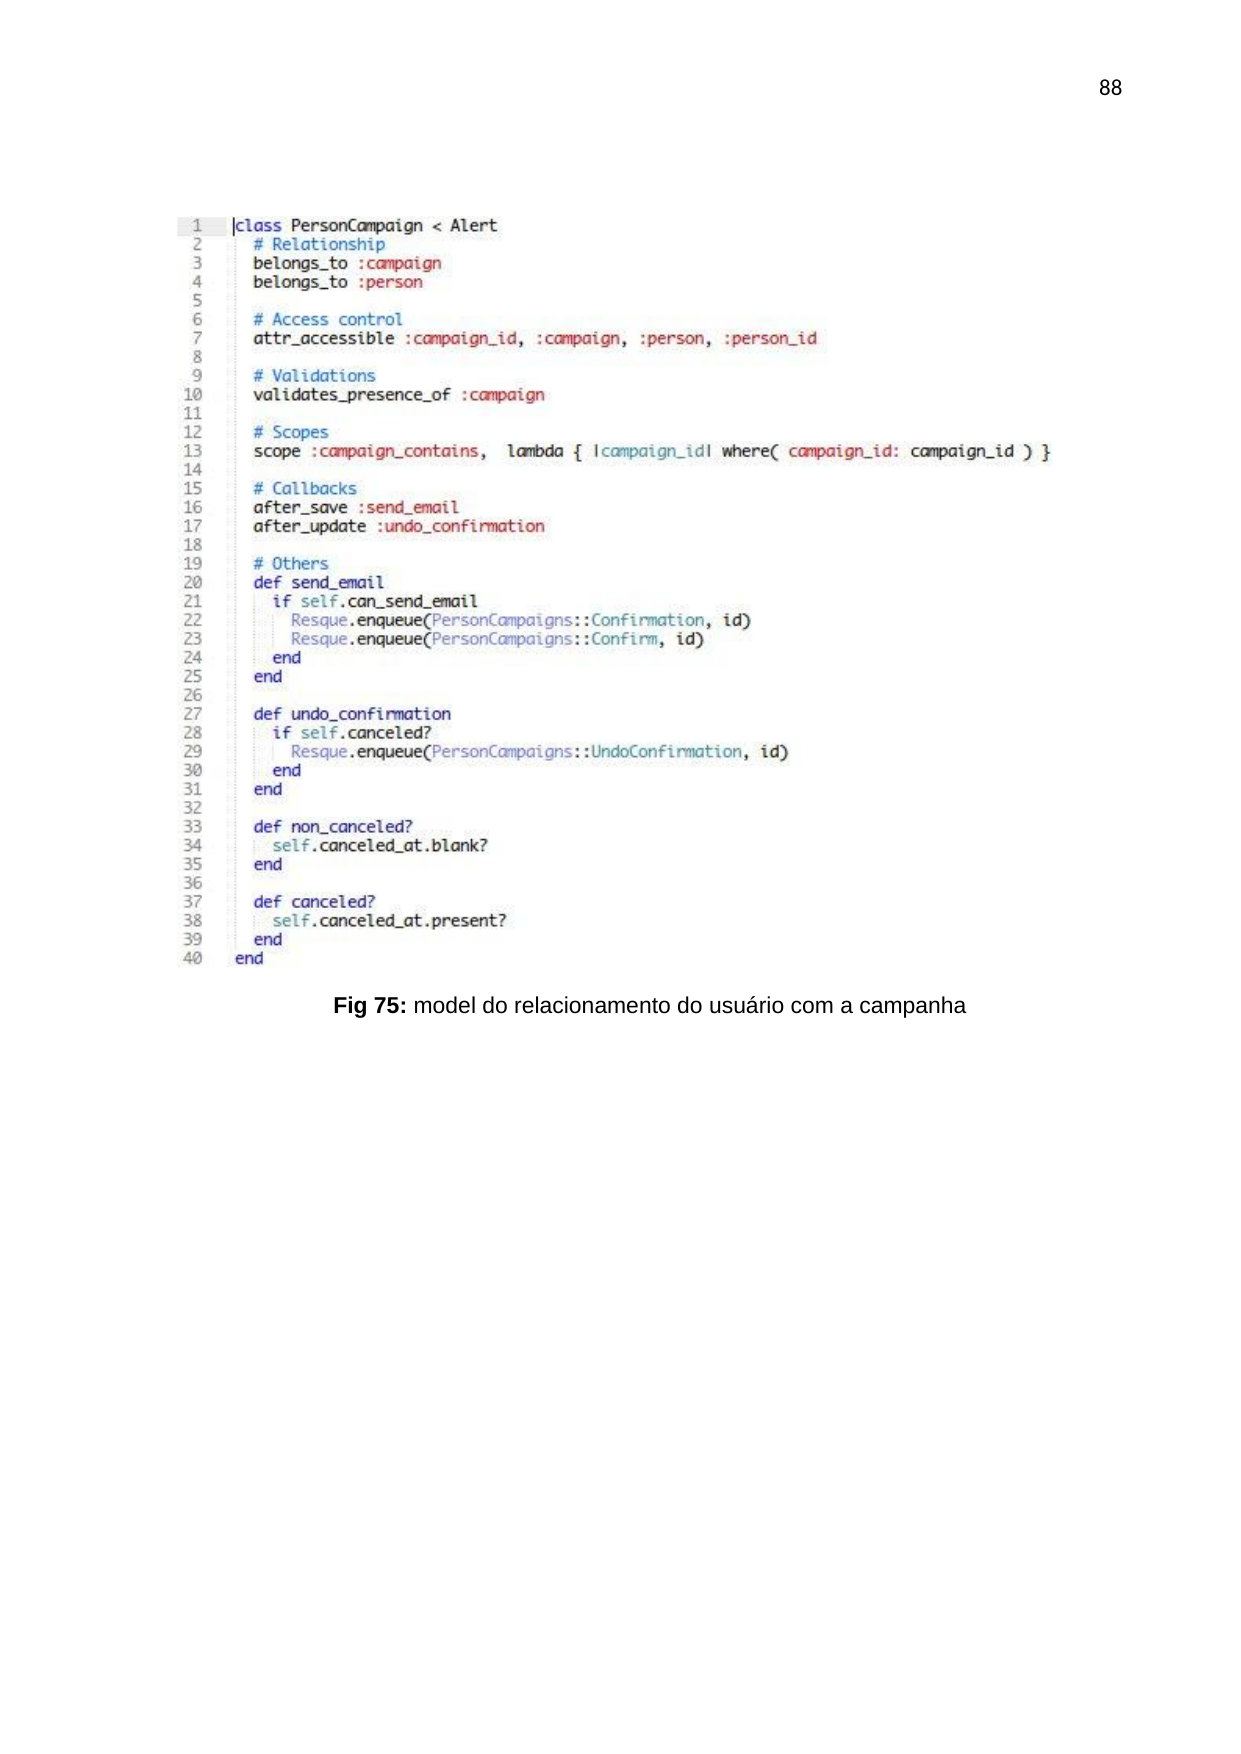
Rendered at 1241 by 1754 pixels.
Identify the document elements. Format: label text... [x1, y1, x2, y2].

picture [177, 216, 1062, 980]
text Fig 75: model do relacionamento do usuário com a campanha [177, 992, 1122, 1019]
